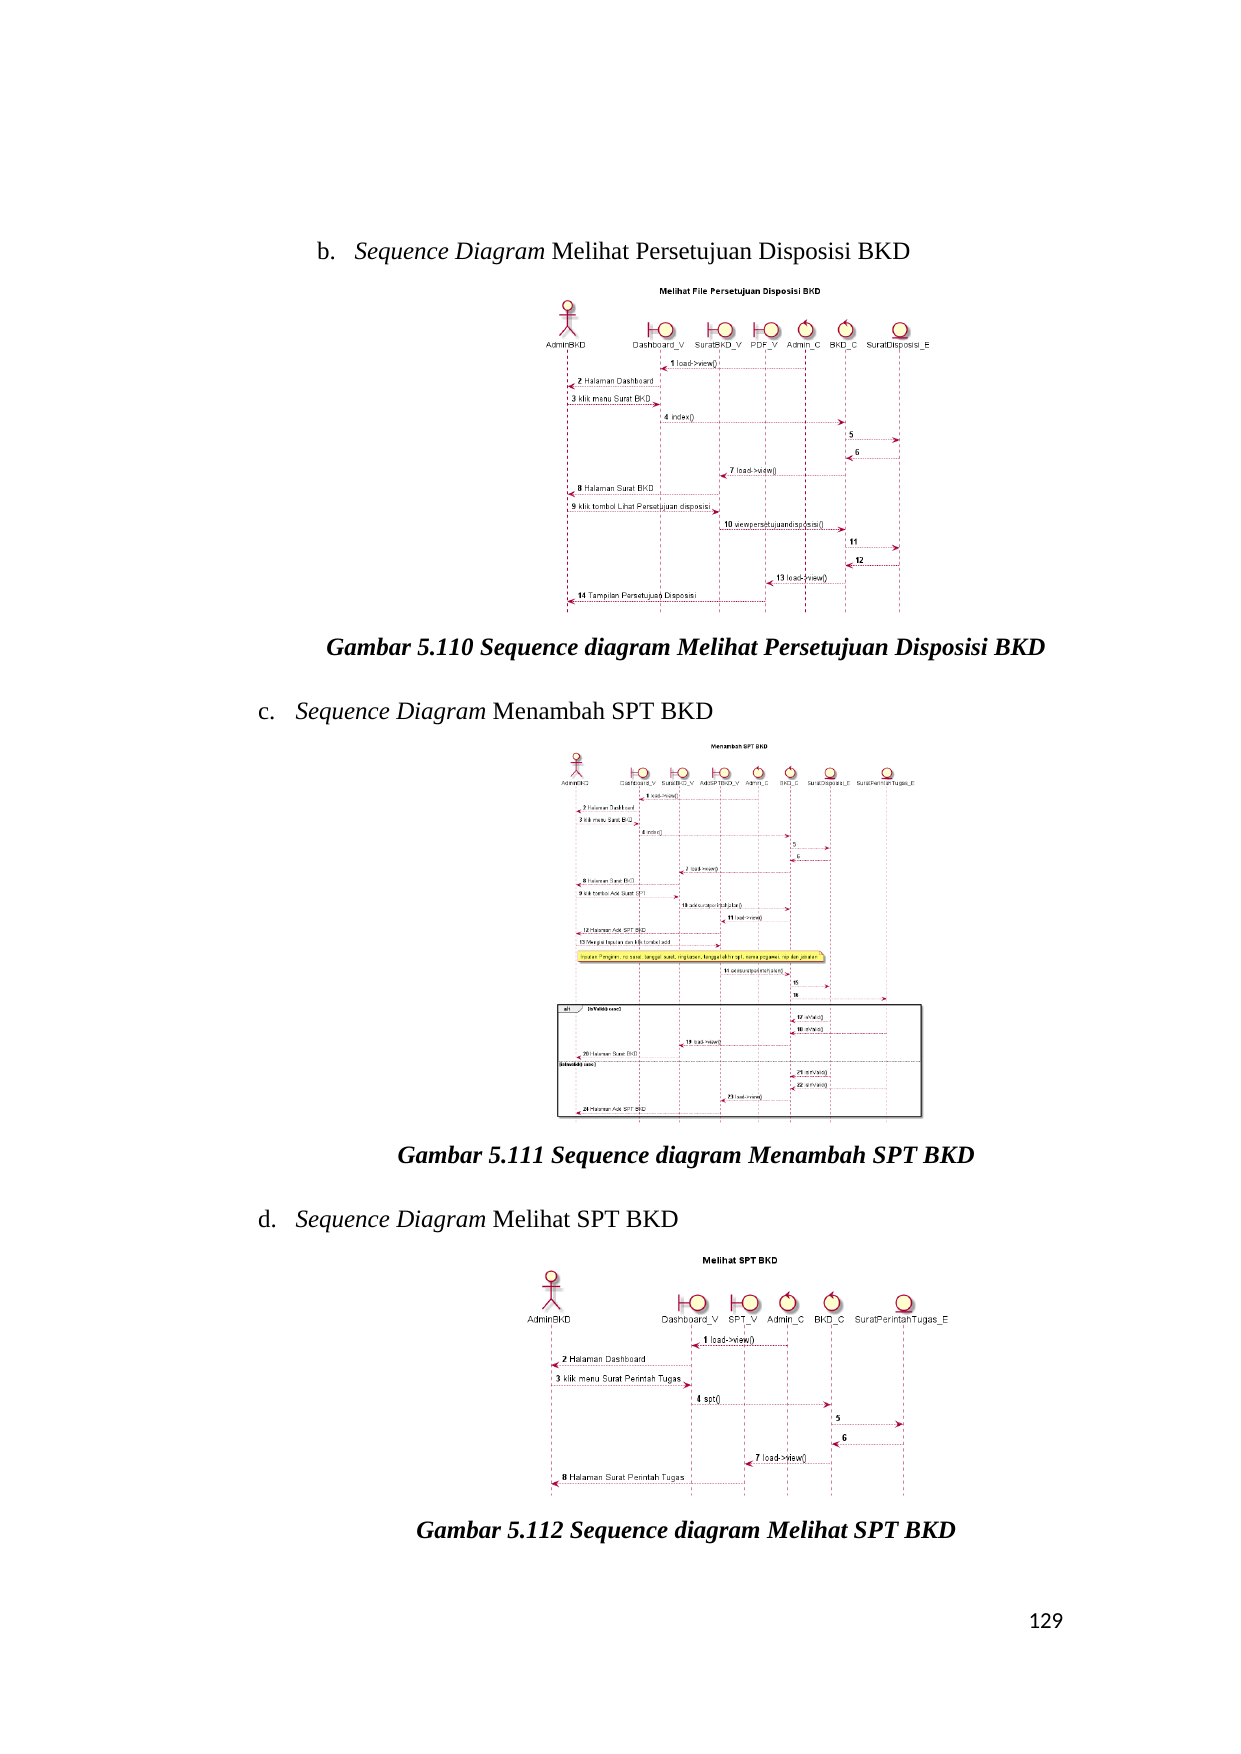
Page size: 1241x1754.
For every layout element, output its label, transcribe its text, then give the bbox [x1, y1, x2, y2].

list Sequence Diagram Melihat Persetujuan Disposisi BKD [317, 236, 1063, 265]
text Gambar 5.112 Sequence diagram Melihat SPT BKD [311, 1516, 1063, 1544]
list Sequence Diagram Melihat SPT BKD [258, 1204, 1063, 1233]
text Gambar 5.110 Sequence diagram Melihat Persetujuan Disposisi BKD [311, 632, 1063, 661]
list Sequence Diagram Menambah SPT BKD [258, 696, 1063, 724]
text Gambar 5.111 Sequence diagram Menambah SPT BKD [311, 1140, 1063, 1169]
picture [541, 279, 935, 618]
picture [552, 738, 925, 1127]
picture [522, 1247, 955, 1502]
